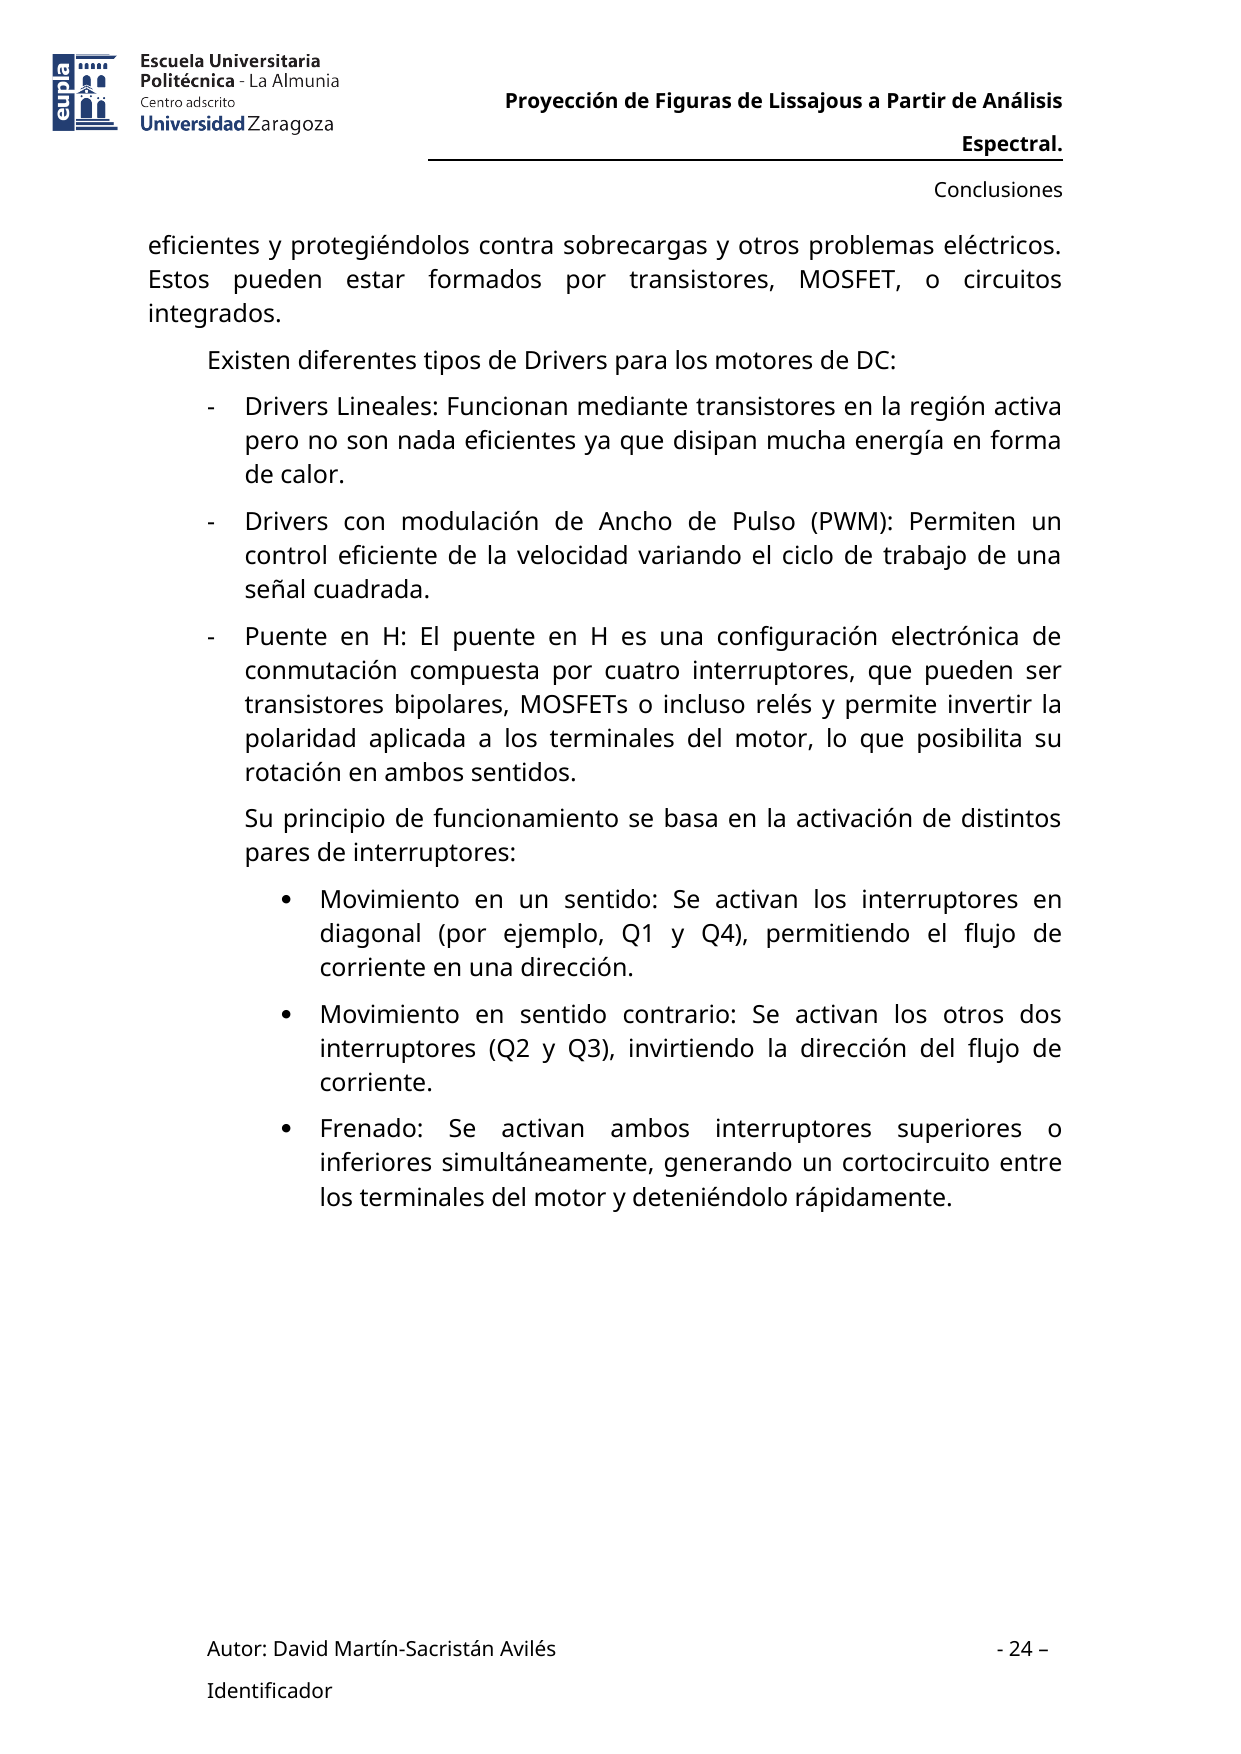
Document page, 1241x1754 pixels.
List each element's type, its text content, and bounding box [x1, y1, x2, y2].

text Su principio de funcionamiento se basa en la activación de distintos pares de interruptores: [244, 801, 1063, 869]
text Existen diferentes tipos de Drivers para los motores de DC: [148, 342, 1063, 376]
list Puente en H: El puente en H es una configuración electrónica de conmutación compuesta por cuatro interruptores, que pueden ser transistores bipolares, MOSFETs o incluso relés y permite invertir la polaridad aplicada a los terminales del motor, lo que posibilita su rotación en ambos sentidos. [207, 618, 1063, 788]
list Movimiento en sentido contrario: Se activan los otros dos interruptores (Q2 y Q3), invirtiendo la dirección del flujo de corriente. [282, 996, 1063, 1098]
list Drivers con modulación de Ancho de Pulso (PWM): Permiten un control eficiente de la velocidad variando el ciclo de trabajo de una señal cuadrada. [207, 503, 1063, 606]
list Movimiento en un sentido: Se activan los interruptores en diagonal (por ejemplo, Q1 y Q4), permitiendo el flujo de corriente en una dirección. [282, 882, 1063, 984]
picture [52, 54, 340, 135]
list Drivers Lineales: Funcionan mediante transistores en la región activa pero no son nada eficientes ya que disipan mucha energía en forma de calor. [207, 389, 1063, 491]
list Frenado: Se activan ambos interruptores superiores o inferiores simultáneamente, generando un cortocircuito entre los terminales del motor y deteniéndolo rápidamente. [282, 1111, 1063, 1213]
